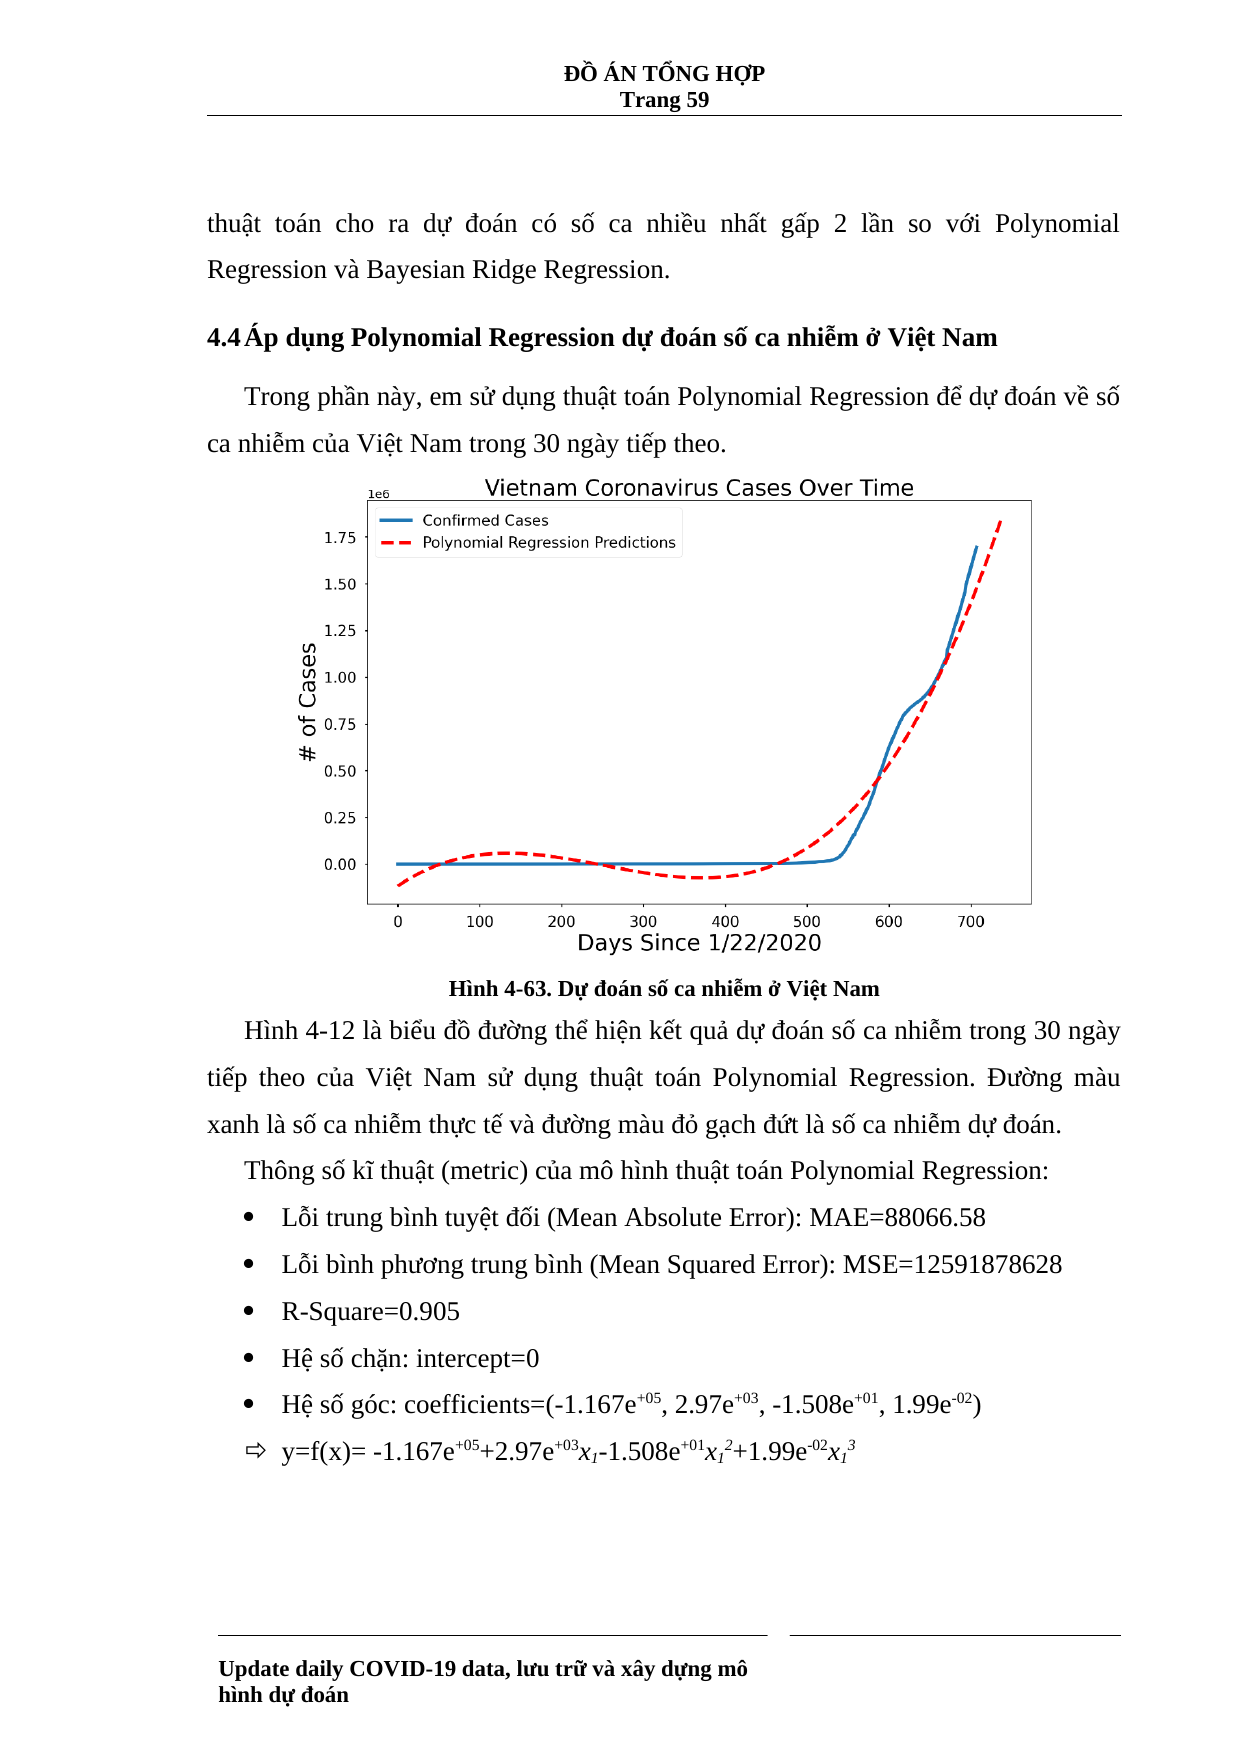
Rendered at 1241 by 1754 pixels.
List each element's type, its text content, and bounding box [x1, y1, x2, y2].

list y=f(x)= -1.167e+05+2.97e+03x1-1.508e+01x12+1.99e-02x13 [244, 1436, 1122, 1467]
picture [293, 473, 1035, 960]
subtitle Áp dụng Polynomial Regression dự đoán số ca nhiễm ở Việt Nam [207, 321, 1122, 352]
list Hệ số chặn: intercept=0 [244, 1342, 1122, 1373]
text Hình 4-12 là biểu đồ đường thể hiện kết quả dự đoán số ca nhiễm trong 30 ngày tiếp theo của Việt Nam sử dụng thuật toán Polynomial Regression. Đường màu xanh là số ca nhiễm thực tế và đường màu đỏ gạch đứt là số ca nhiễm dự đoán. [207, 1014, 1122, 1139]
list Lỗi bình phương trung bình (Mean Squared Error): MSE=12591878628 [244, 1248, 1122, 1279]
list Lỗi trung bình tuyệt đối (Mean Absolute Error): MAE=88066.58 [244, 1201, 1122, 1232]
list Hệ số góc: coefficients=(-1.167e+05, 2.97e+03, -1.508e+01, 1.99e-02) [244, 1389, 1122, 1420]
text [207, 207, 1122, 284]
list R-Square=0.905 [244, 1295, 1122, 1326]
text Trong phần này, em sử dụng thuật toán Polynomial Regression để dự đoán về số ca nhiễm của Việt Nam trong 30 ngày tiếp theo. [207, 380, 1122, 458]
text Thông số kĩ thuật (metric) của mô hình thuật toán Polynomial Regression: [207, 1154, 1122, 1186]
